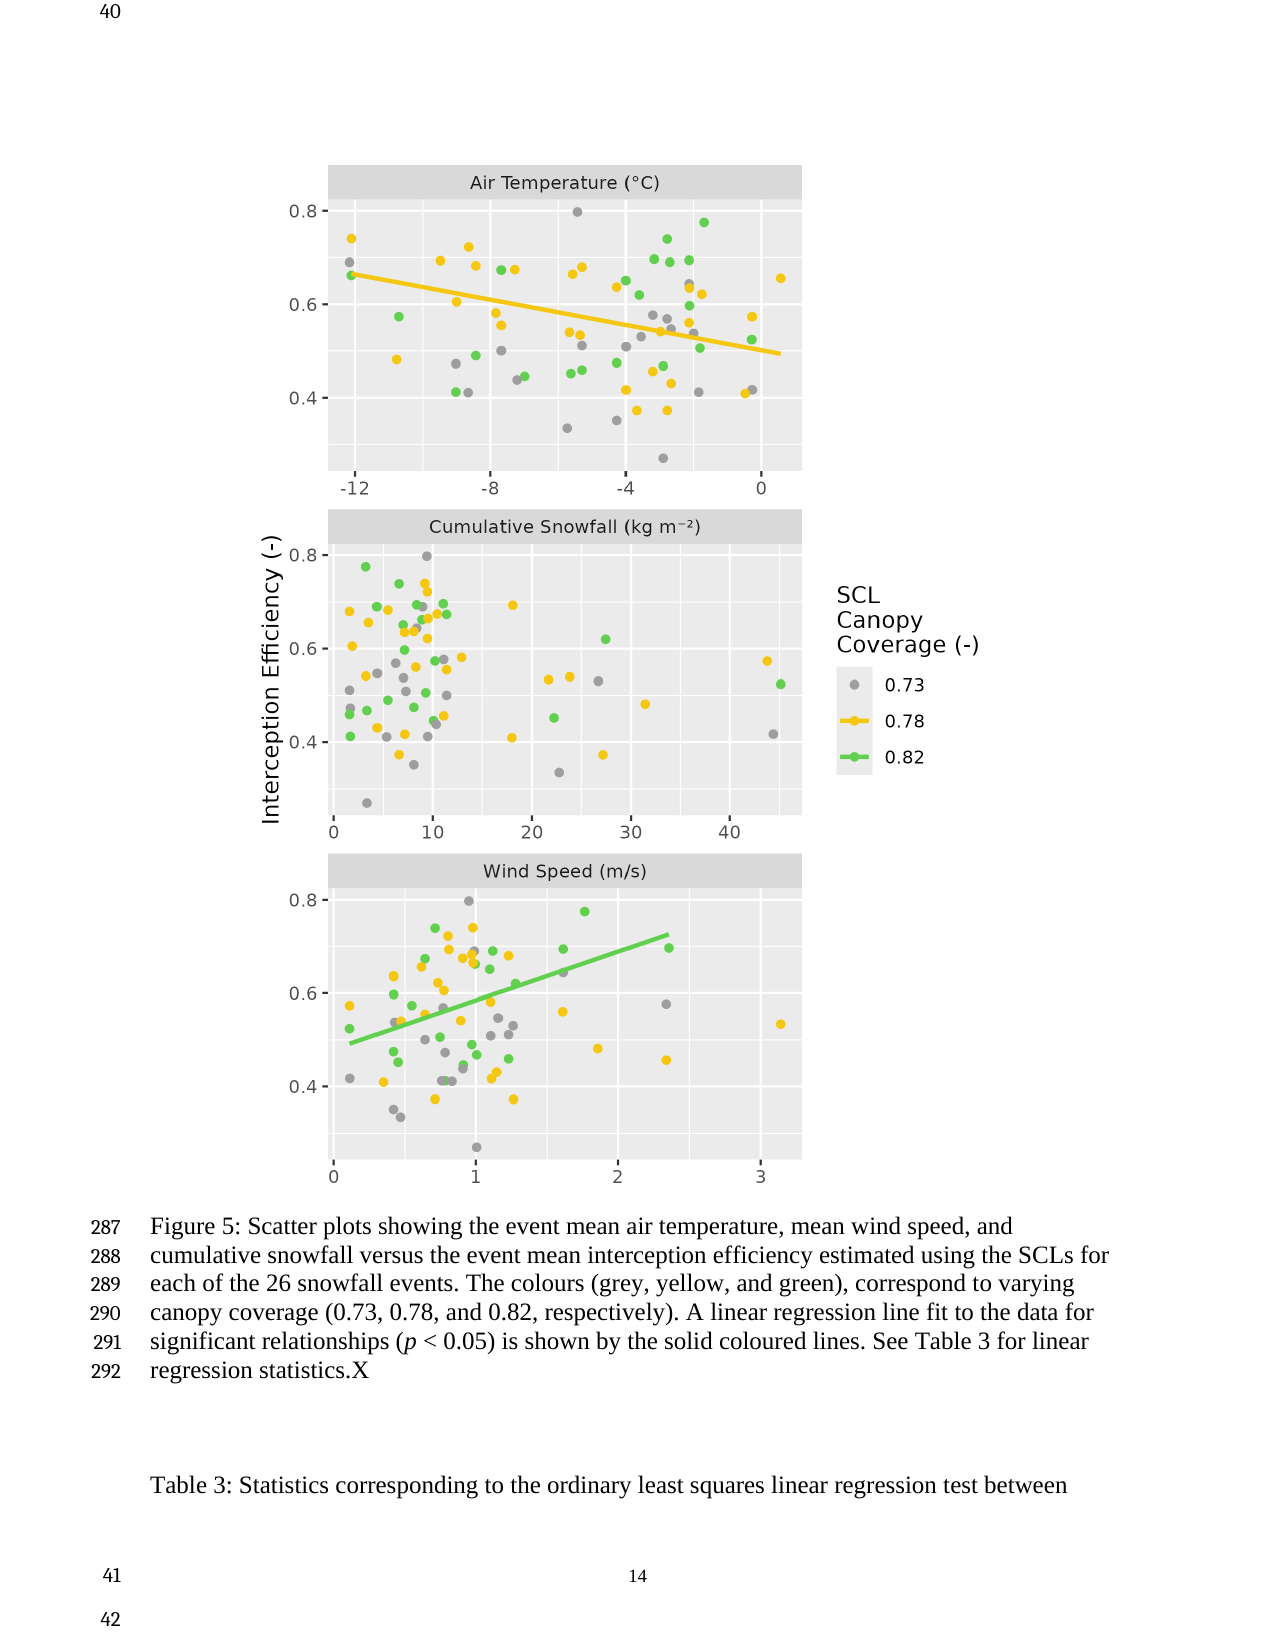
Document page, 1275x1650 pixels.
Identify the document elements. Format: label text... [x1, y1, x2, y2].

picture [250, 153, 1003, 1208]
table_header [139, 1404, 1114, 1499]
table_header Figure 5: Scatter plots showing the event mean air temperature, mean wind speed, and cumulative snowfall versus the event mean interception efficiency estimated using the SCLs for each of the 26 snowfall events. The colours (grey, yellow, and green), correspond to varying canopy coverage (0.73, 0.78, and 0.82, respectively). A linear regression line fit to the data for significant relationships (p < 0.05) is shown by the solid coloured lines. See Table 3 for linear regression statistics. [139, 150, 1114, 1211]
